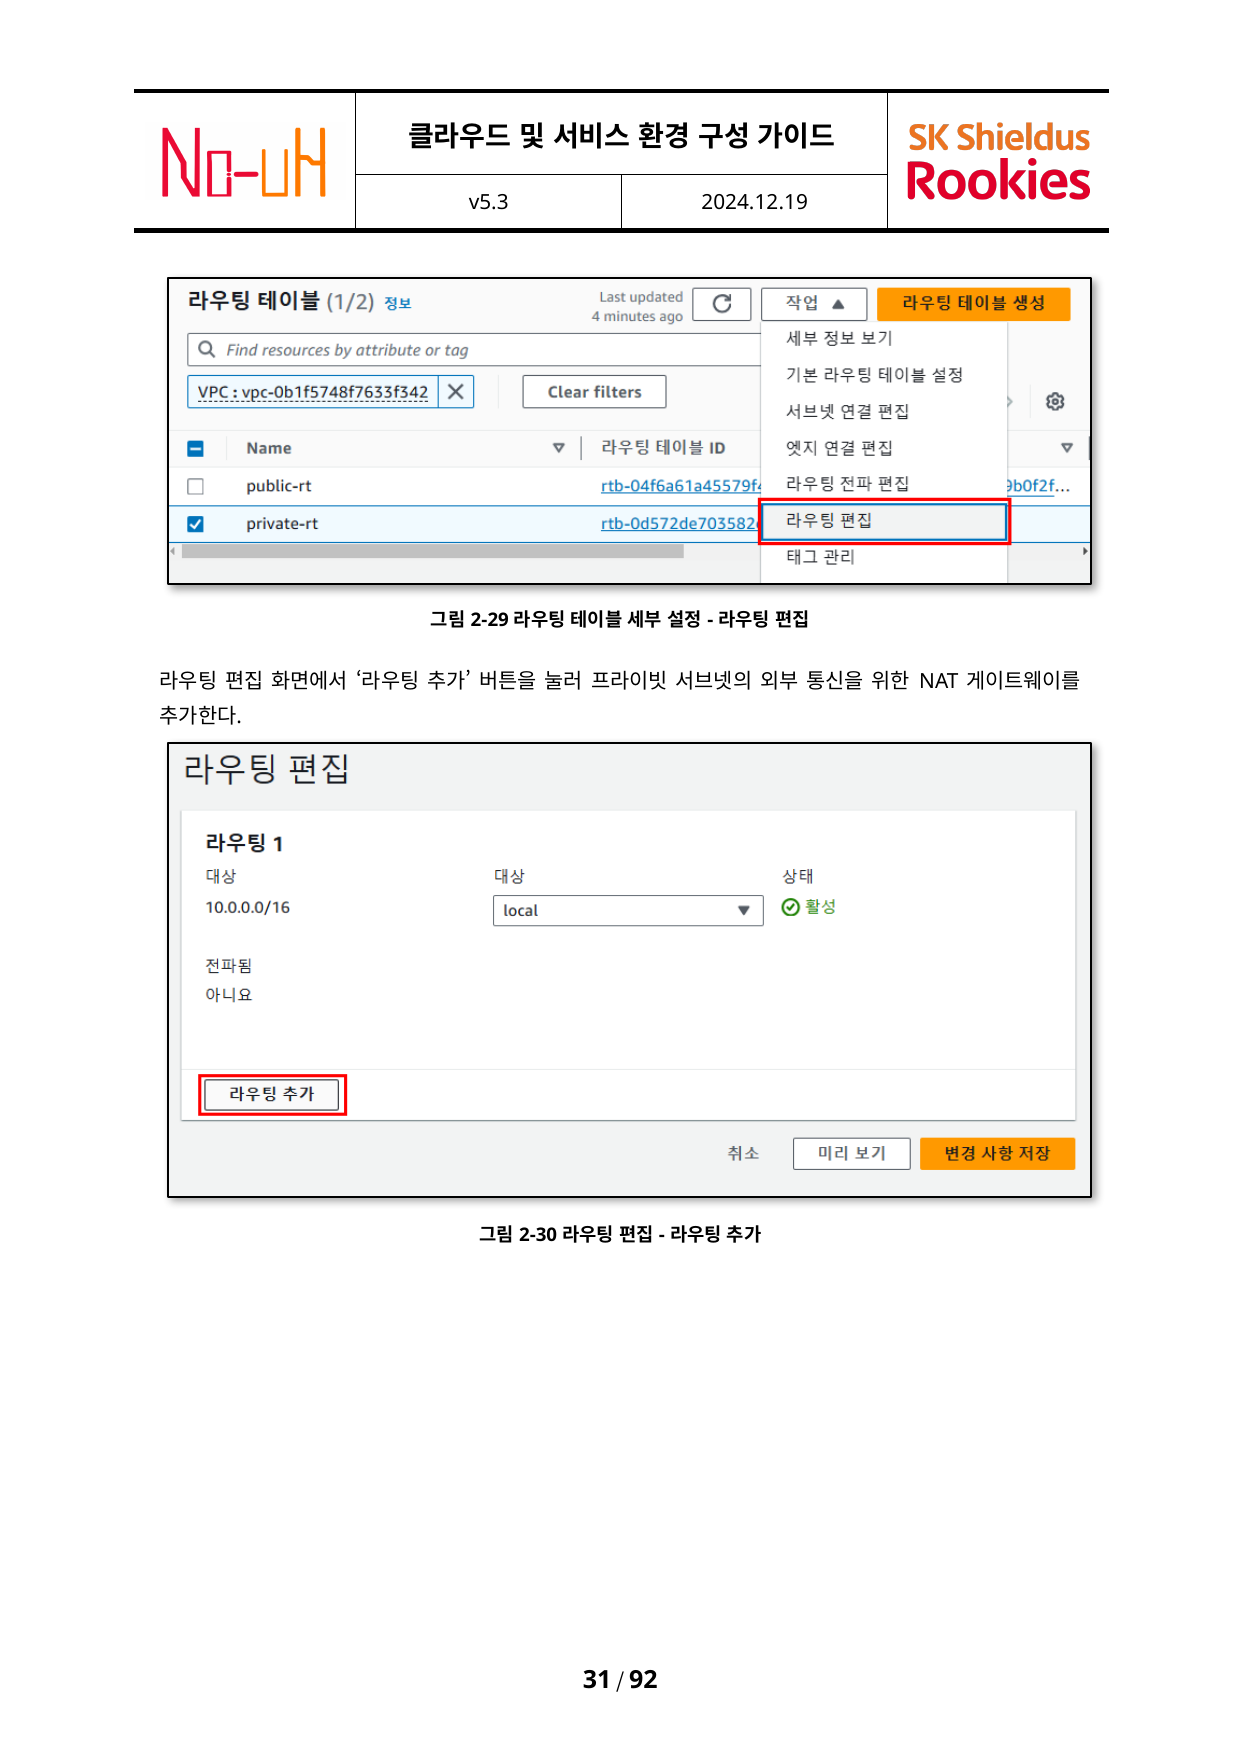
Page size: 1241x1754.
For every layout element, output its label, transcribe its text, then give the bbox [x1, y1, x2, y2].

picture [906, 118, 1090, 204]
picture [169, 744, 1090, 1196]
picture [145, 122, 347, 200]
picture [169, 279, 1090, 583]
text 라우팅 편집 화면에서 ‘라우팅 추가’ 버튼을 눌러 프라이빗 서브넷의 외부 통신을 위한 NAT 게이트웨이를 추가한다. [159, 665, 1081, 730]
